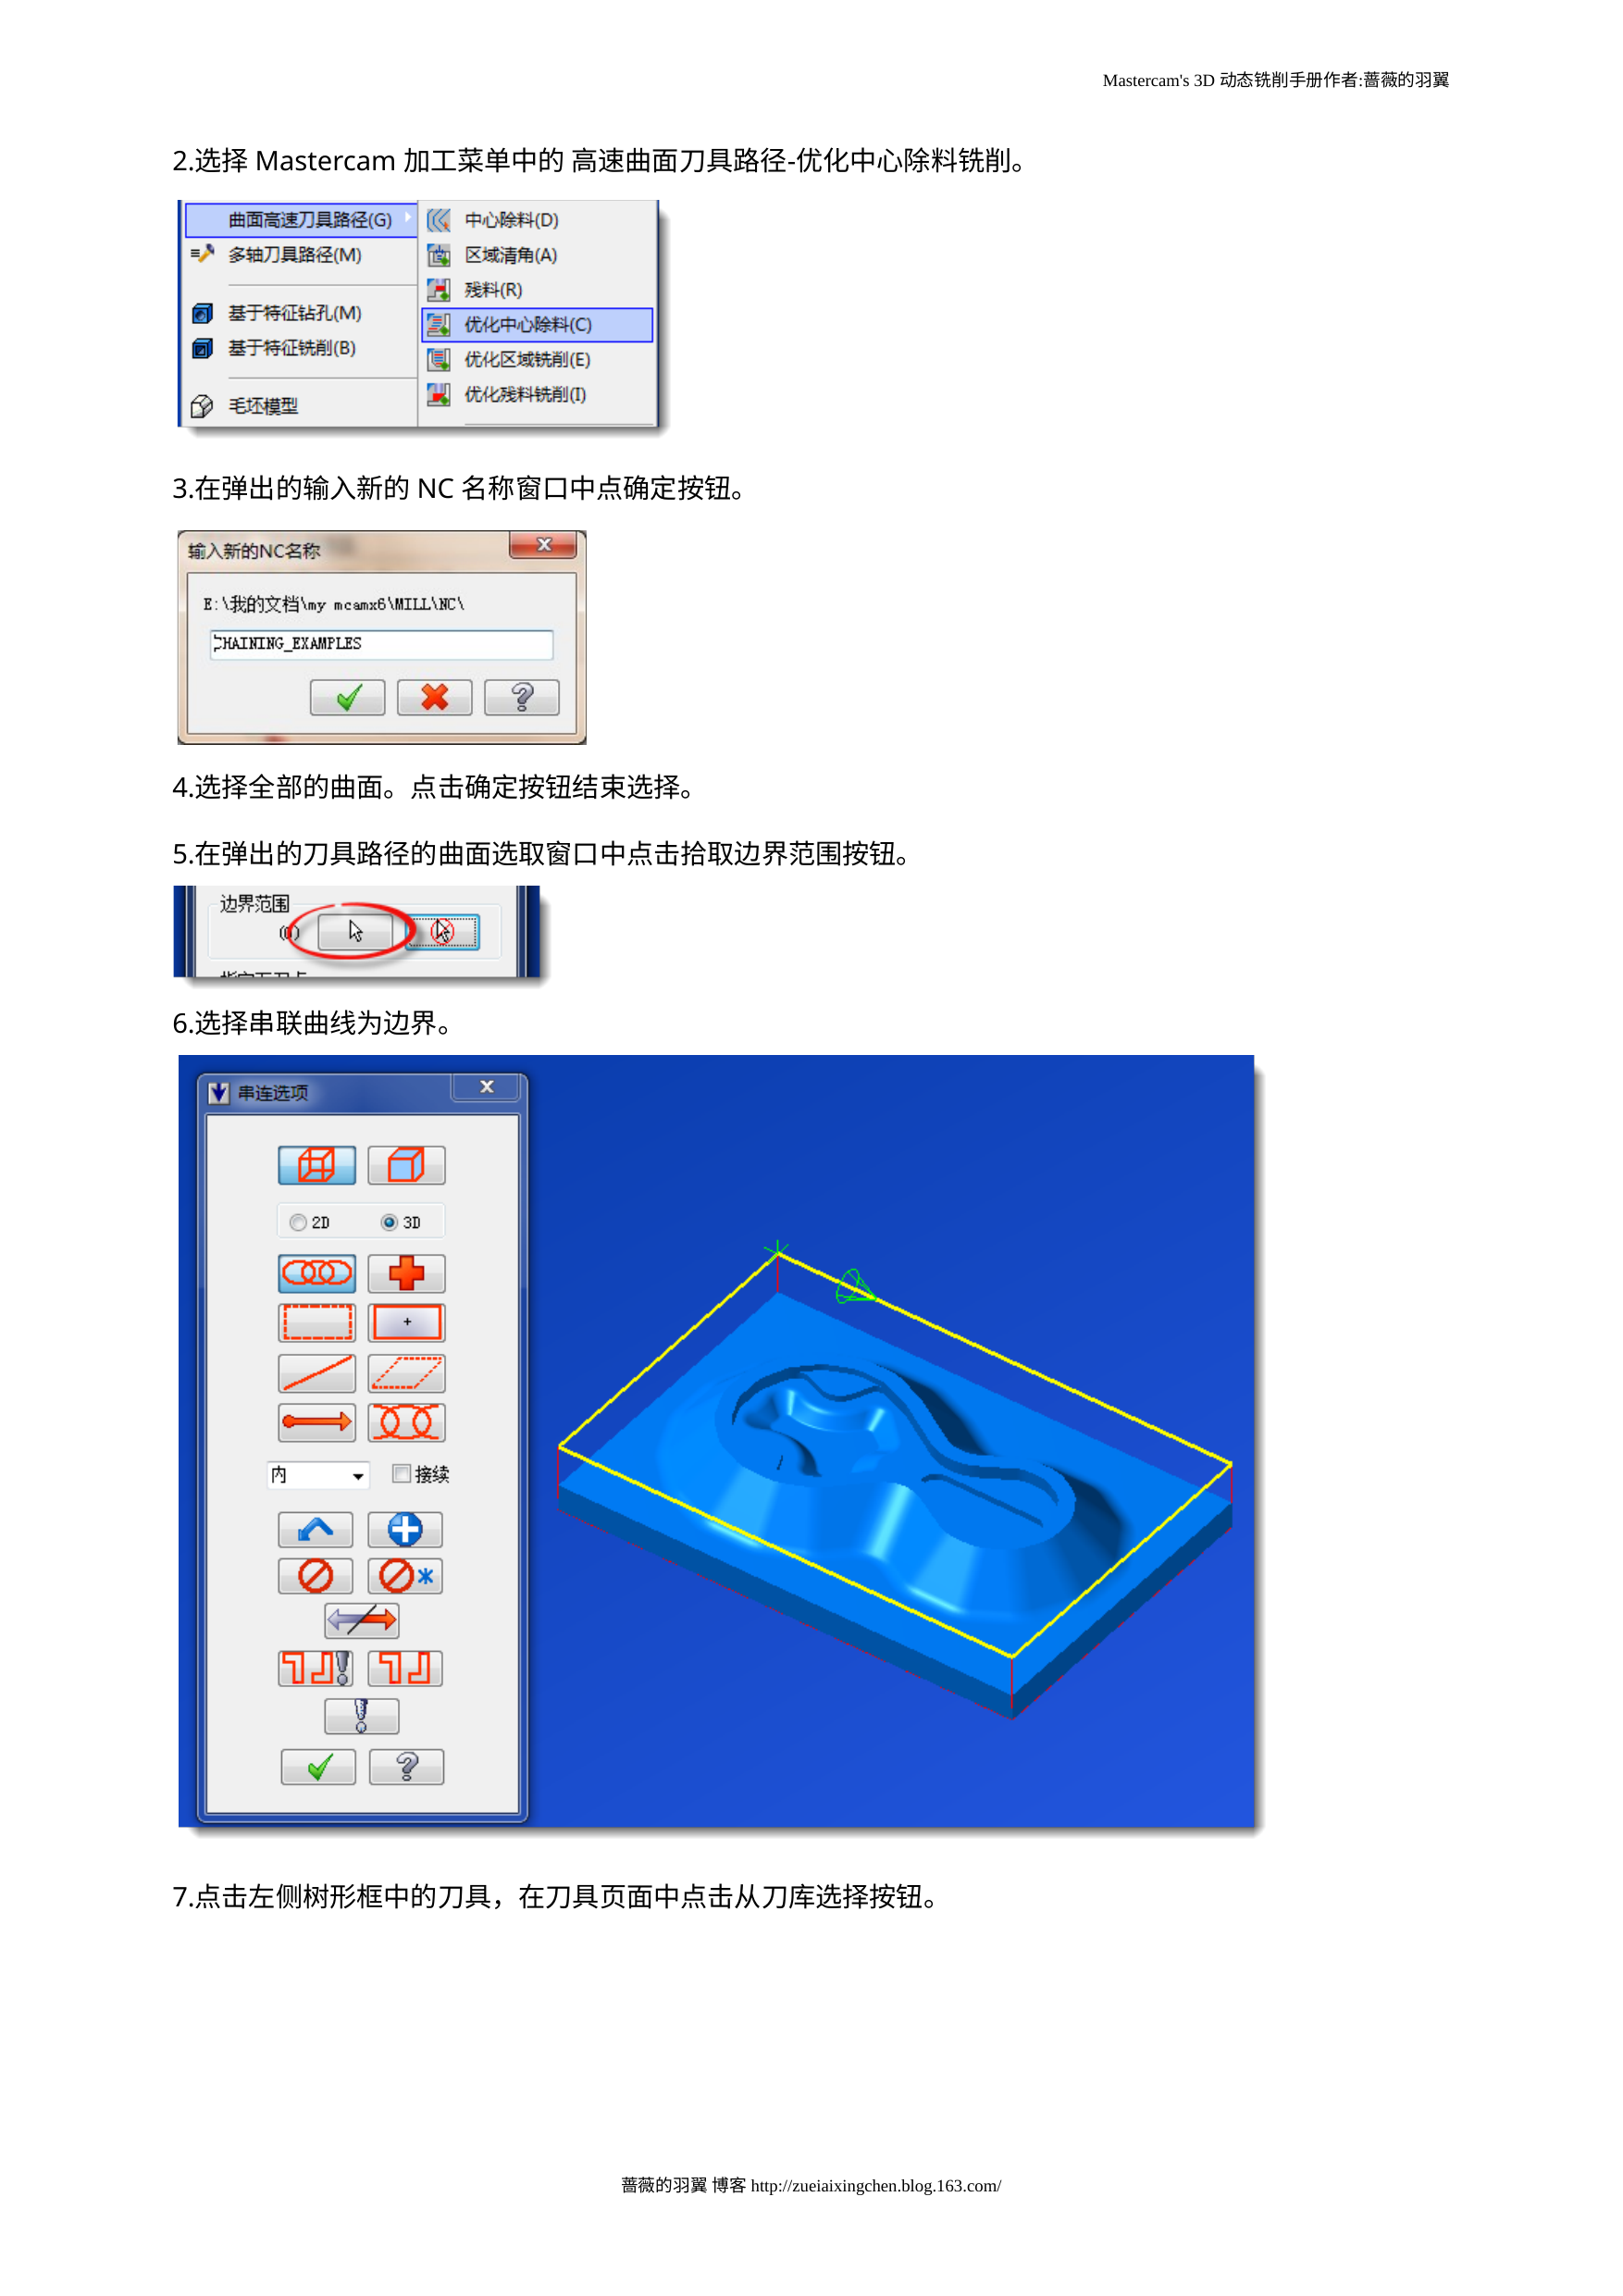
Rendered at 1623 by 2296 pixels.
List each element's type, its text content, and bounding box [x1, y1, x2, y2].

picture [179, 1055, 1276, 1849]
text 7.点击左侧树形框中的刀具，在刀具页面中点击从刀库选择按钮。 [172, 1875, 1465, 1914]
text 6.选择串联曲线为边界。 [172, 1001, 1465, 1041]
picture [173, 886, 562, 999]
text 2.选择 Mastercam 加工菜单中的 高速曲面刀具路径-优化中心除料铣削。 [172, 140, 1465, 179]
picture [177, 530, 587, 745]
picture [177, 200, 681, 449]
text 4.选择全部的曲面。点击确定按钮结束选择。 [172, 765, 1465, 804]
text 5.在弹出的刀具路径的曲面选取窗口中点击拾取边界范围按钮。 [172, 832, 1465, 872]
text 3.在弹出的输入新的 NC 名称窗口中点确定按钮。 [172, 467, 1465, 506]
